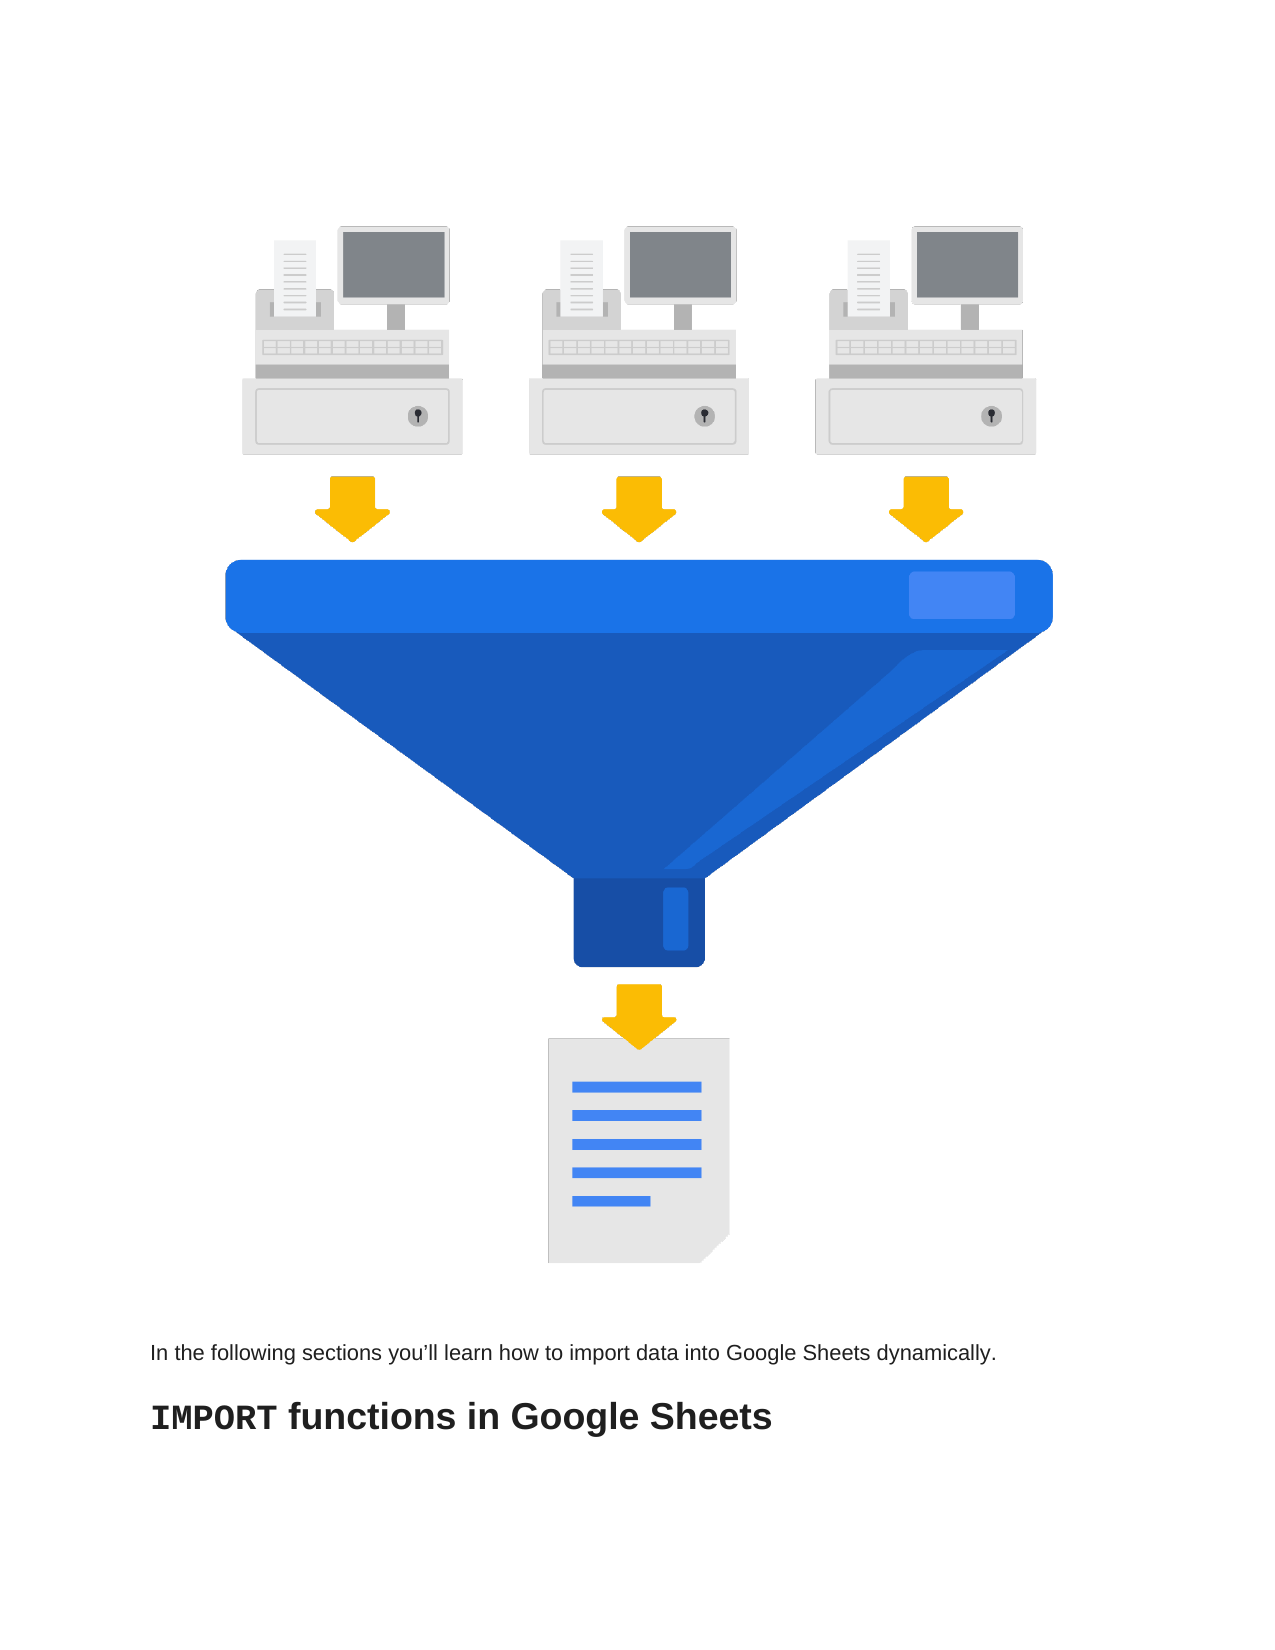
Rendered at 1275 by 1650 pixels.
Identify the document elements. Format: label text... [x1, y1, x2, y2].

picture [150, 150, 1125, 1321]
text In the following sections you’ll learn how to import data into Google Sheets dynamically. [150, 1339, 1125, 1365]
subtitle IMPORT functions in Google Sheets [150, 1394, 1125, 1440]
